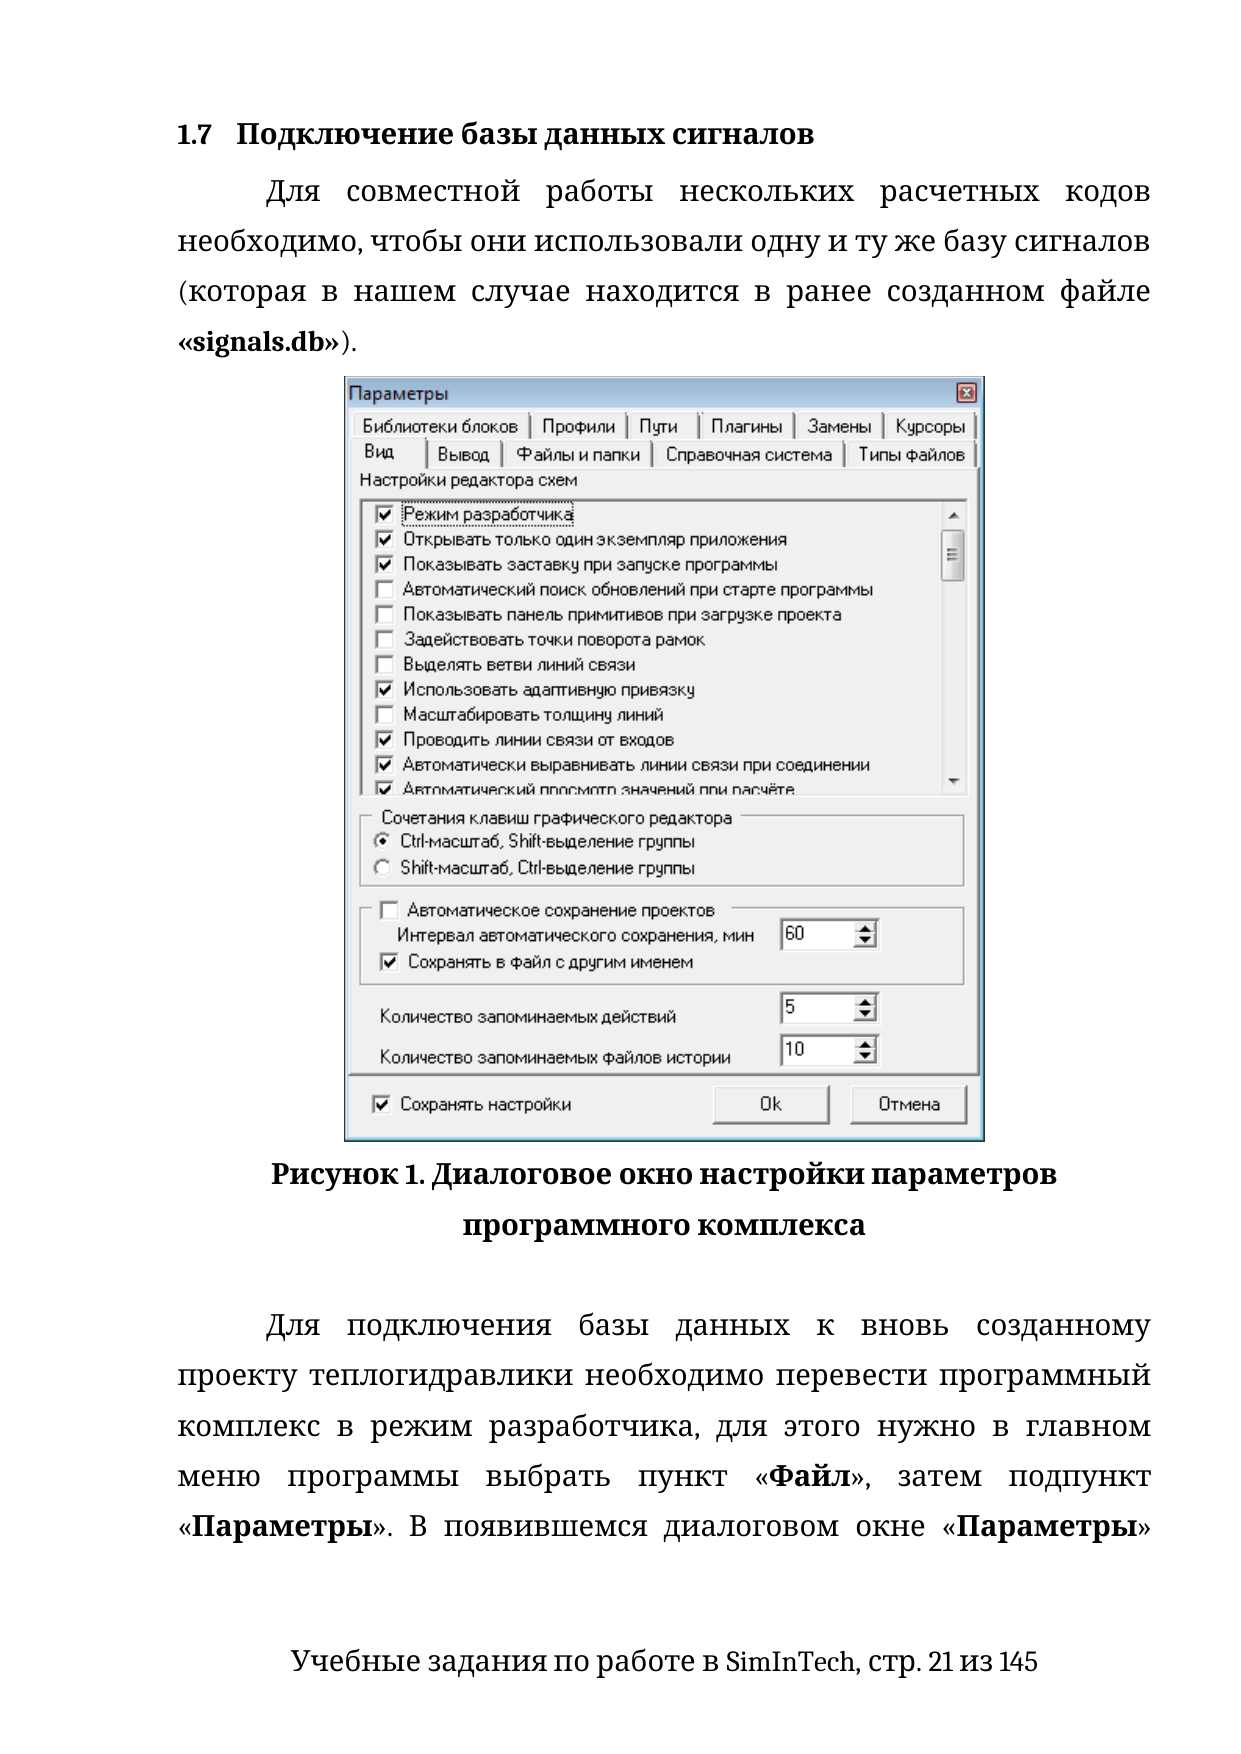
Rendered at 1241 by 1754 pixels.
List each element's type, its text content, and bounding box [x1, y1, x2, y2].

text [177, 1309, 1152, 1544]
subtitle Подключение базы данных сигналов [177, 118, 1152, 152]
picture [344, 376, 985, 1142]
text Для совместной работы нескольких расчетных кодов необходимо, чтобы они использовали одну и ту же базу сигналов (которая в нашем случае находится в ранее созданном файле «signals.db»). [177, 175, 1152, 359]
